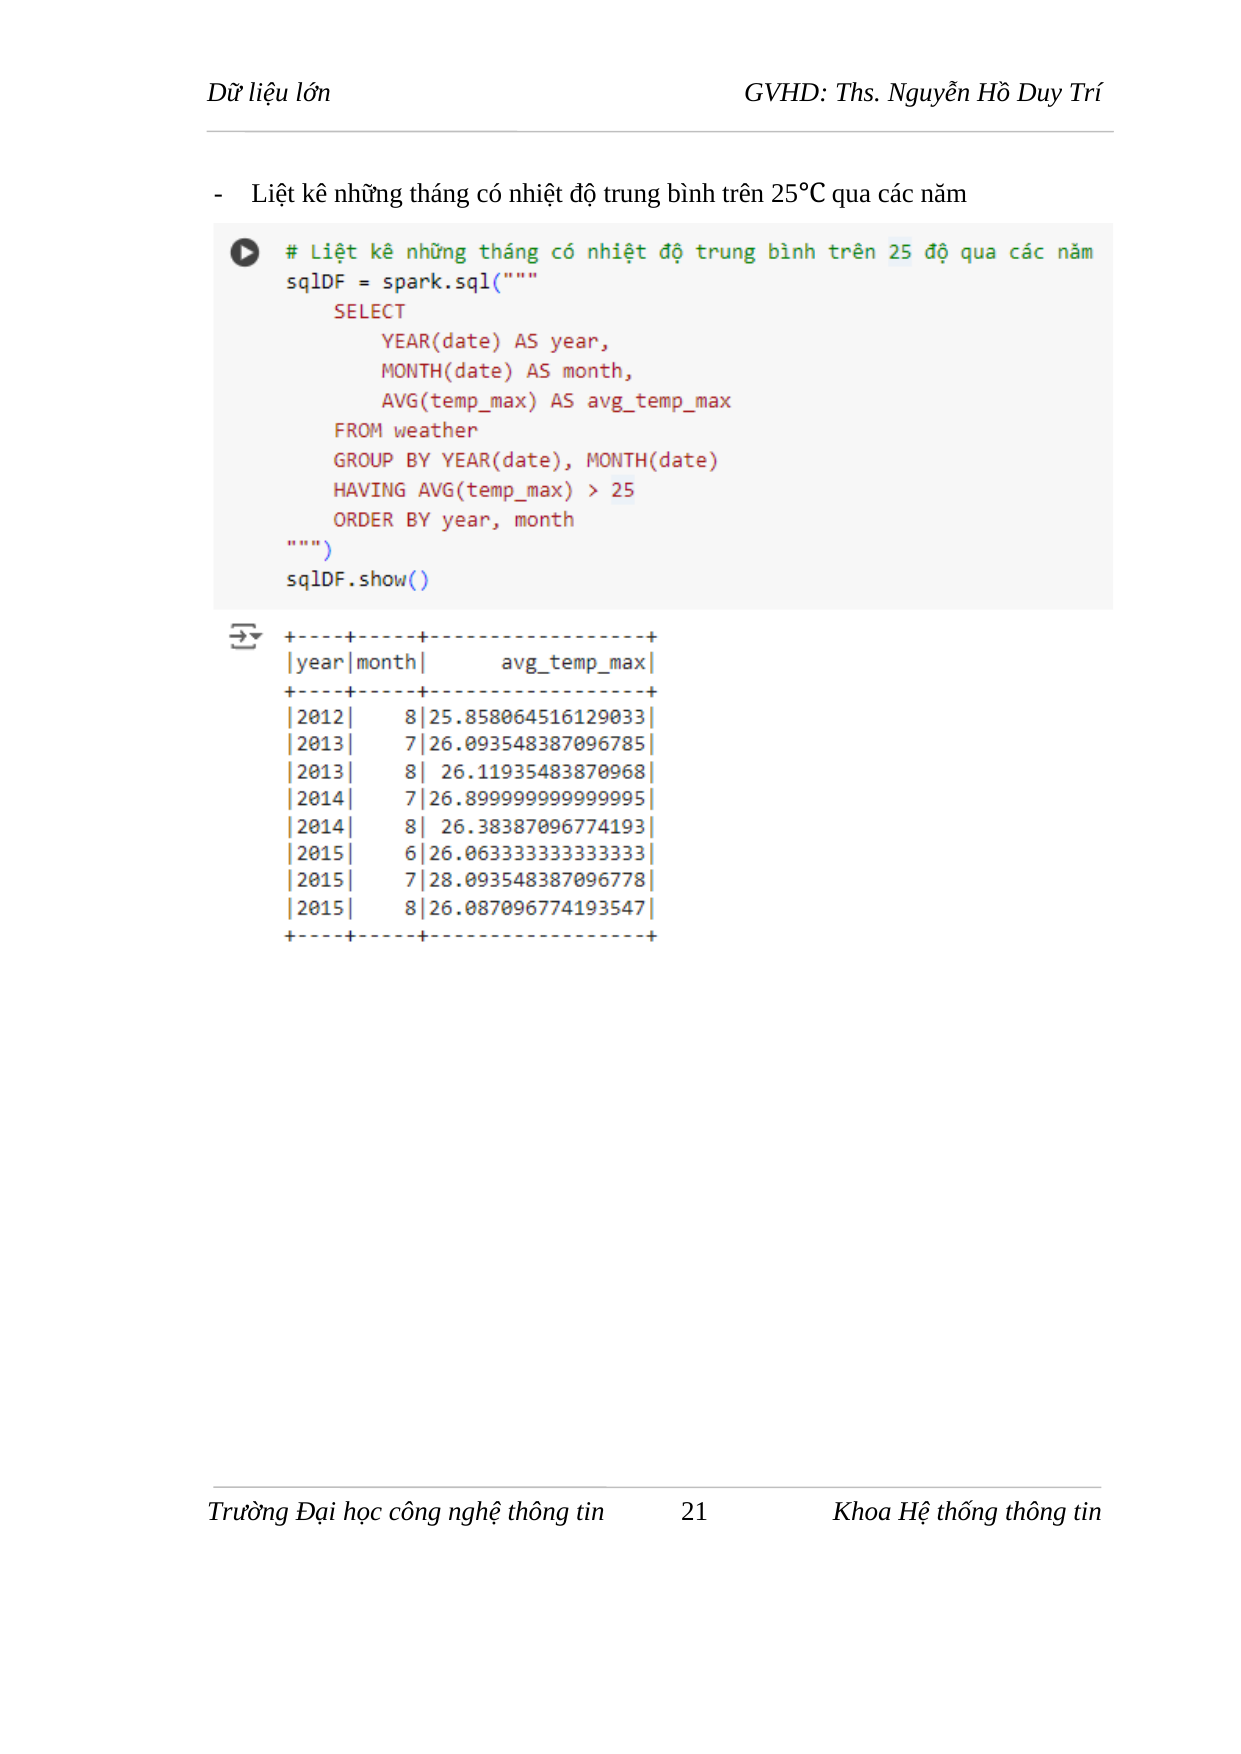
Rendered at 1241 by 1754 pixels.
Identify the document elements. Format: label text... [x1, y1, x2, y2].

list Liệt kê những tháng có nhiệt độ trung bình trên 25℃ qua các năm [214, 177, 1122, 208]
picture [206, 223, 1114, 959]
